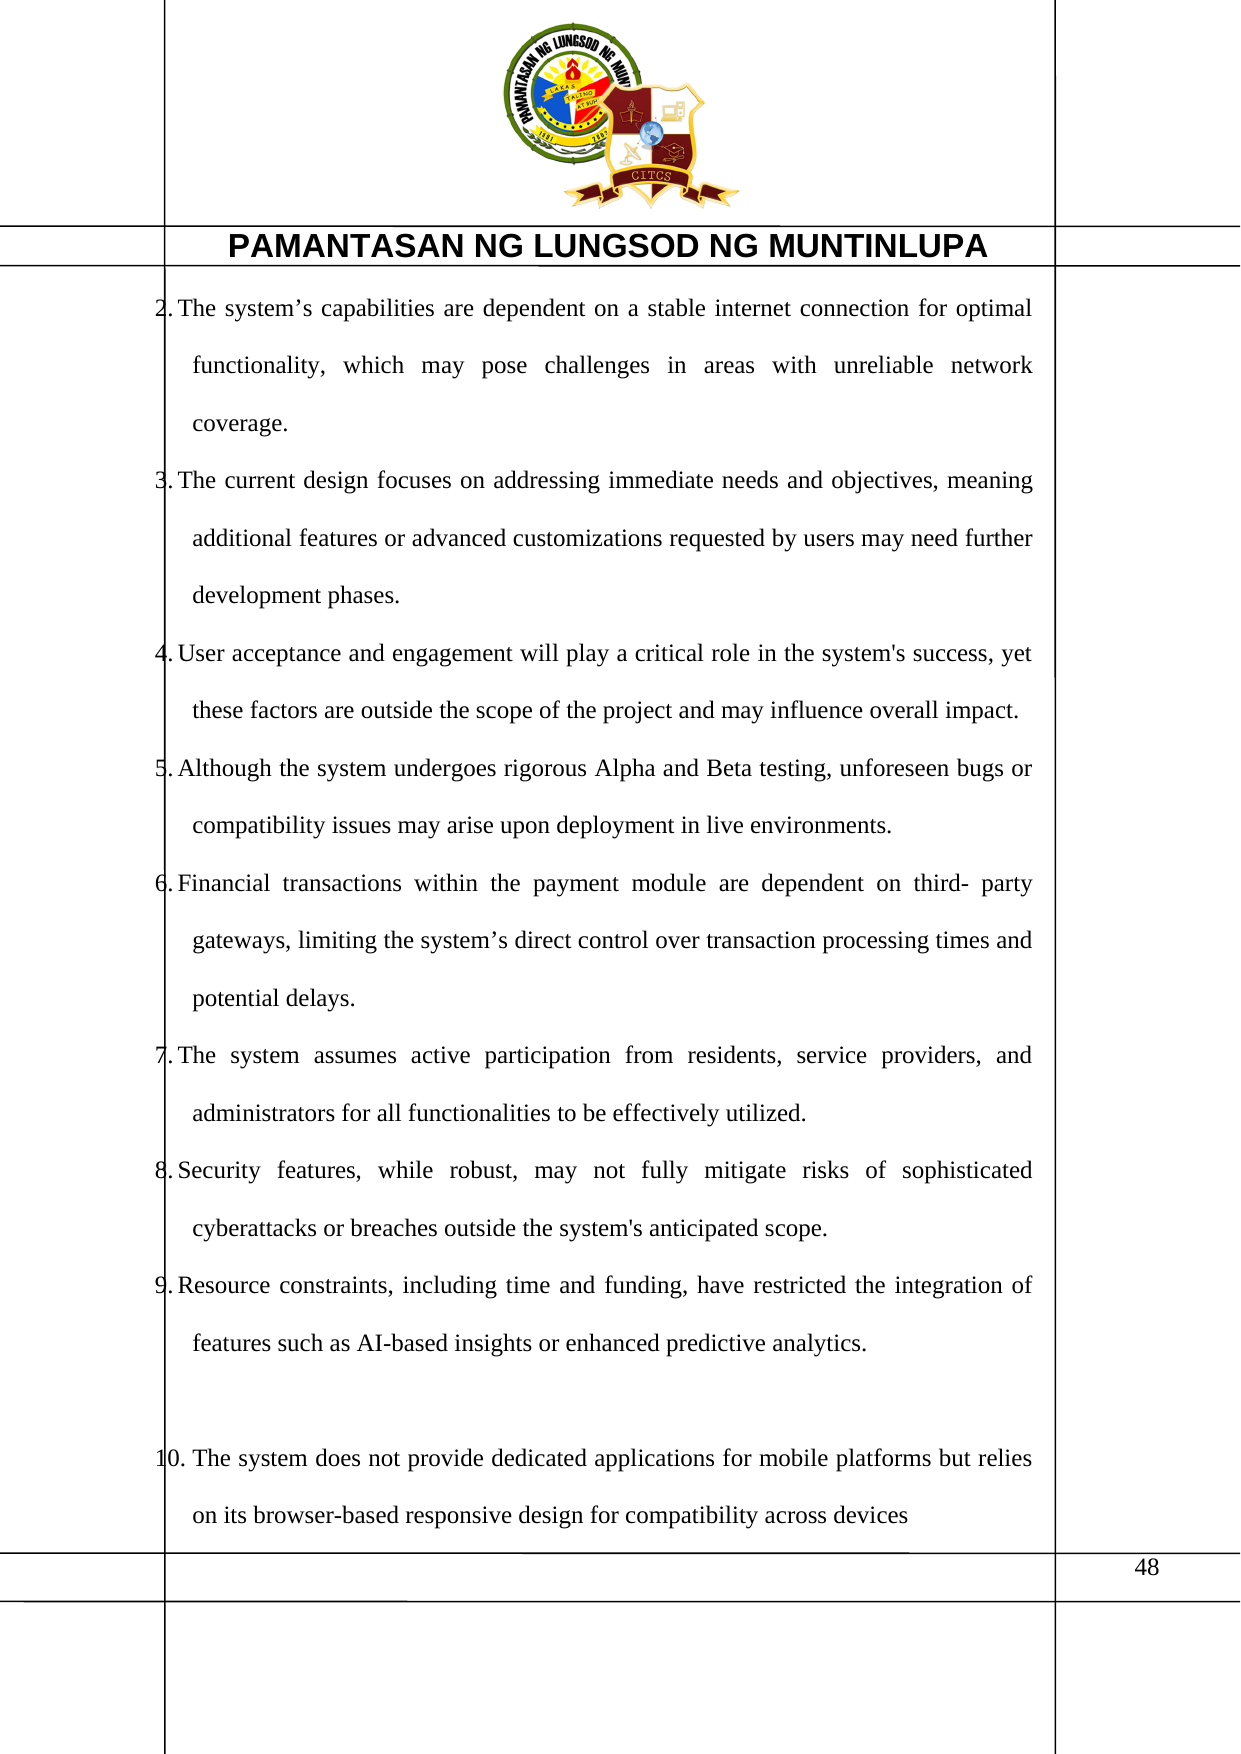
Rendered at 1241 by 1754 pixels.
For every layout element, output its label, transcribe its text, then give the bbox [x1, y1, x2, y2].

list Financial transactions within the payment module are dependent on third- party gateways, limiting the system’s direct control over transaction processing times and potential delays. [154, 868, 1033, 1012]
list The system’s capabilities are dependent on a stable internet connection for optimal functionality, which may pose challenges in areas with unreliable network coverage. [154, 293, 1033, 437]
list Resource constraints, including time and funding, have restricted the integration of features such as AI-based insights or enhanced predictive analytics. [154, 1270, 1033, 1357]
picture [500, 20, 740, 210]
list The system does not provide dedicated applications for mobile platforms but relies on its browser-based responsive design for compatibility across devices [154, 1443, 1033, 1529]
list User acceptance and engagement will play a critical role in the system's success, yet these factors are outside the scope of the project and may influence overall impact. [154, 638, 1033, 724]
list The current design focuses on addressing immediate needs and objectives, meaning additional features or advanced customizations requested by users may need further development phases. [154, 465, 1033, 609]
list The system assumes active participation from residents, service providers, and administrators for all functionalities to be effectively utilized. [154, 1040, 1033, 1127]
list Security features, while robust, may not fully mitigate risks of sophisticated cyberattacks or breaches outside the system's anticipated scope. [154, 1155, 1033, 1242]
list Although the system undergoes rigorous Alpha and Beta testing, unforeseen bugs or compatibility issues may arise upon deployment in live environments. [154, 753, 1033, 839]
